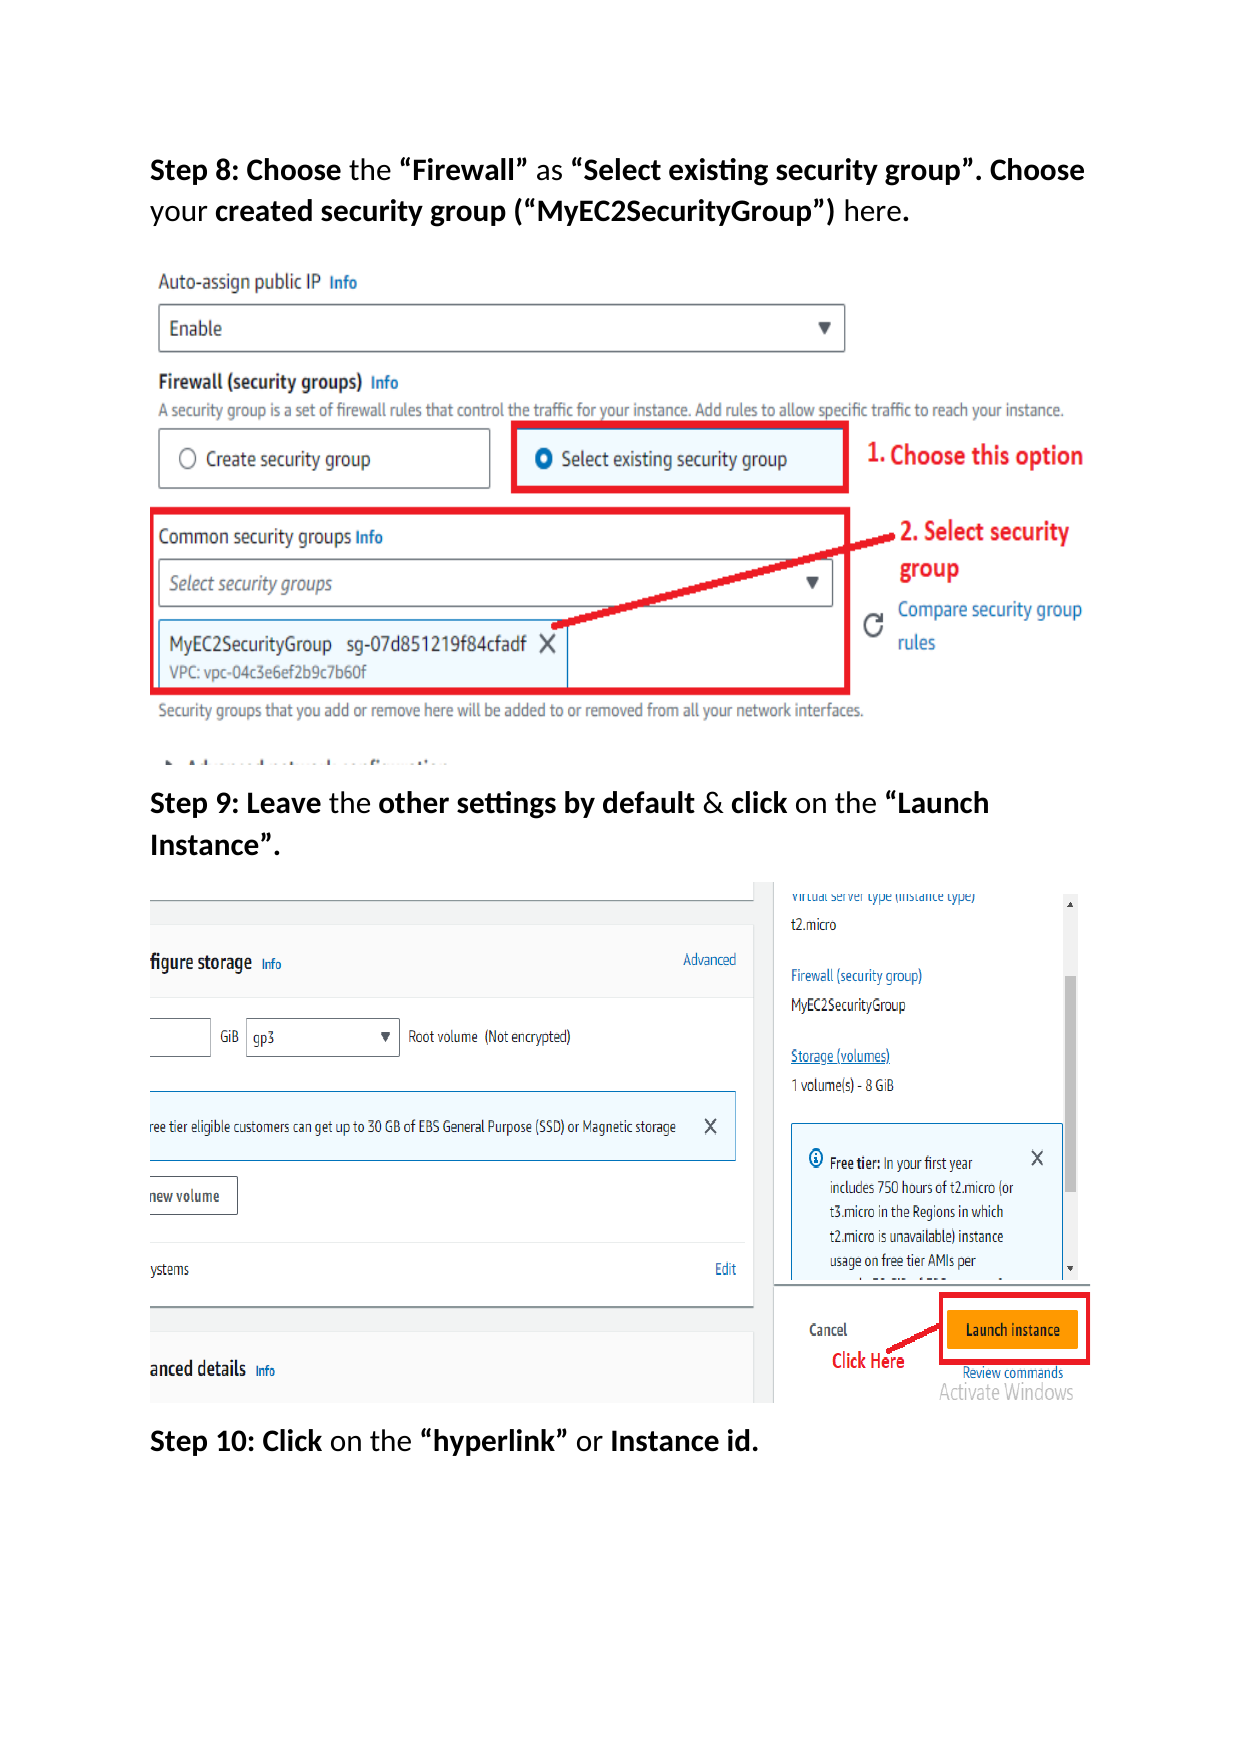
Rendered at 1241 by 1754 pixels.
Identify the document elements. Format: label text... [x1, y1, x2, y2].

text Step 10: Click on the “hyperlink” or Instance id. [150, 1422, 1090, 1460]
picture [150, 248, 1091, 765]
text Step 8: Choose the “Firewall” as “Select existing security group”. Choose your created security group (“MyEC2SecurityGroup”) here. [150, 150, 1090, 229]
text Step 9: Leave the other settings by default & click on the “Launch Instance”. [150, 783, 1090, 863]
picture [150, 882, 1091, 1403]
